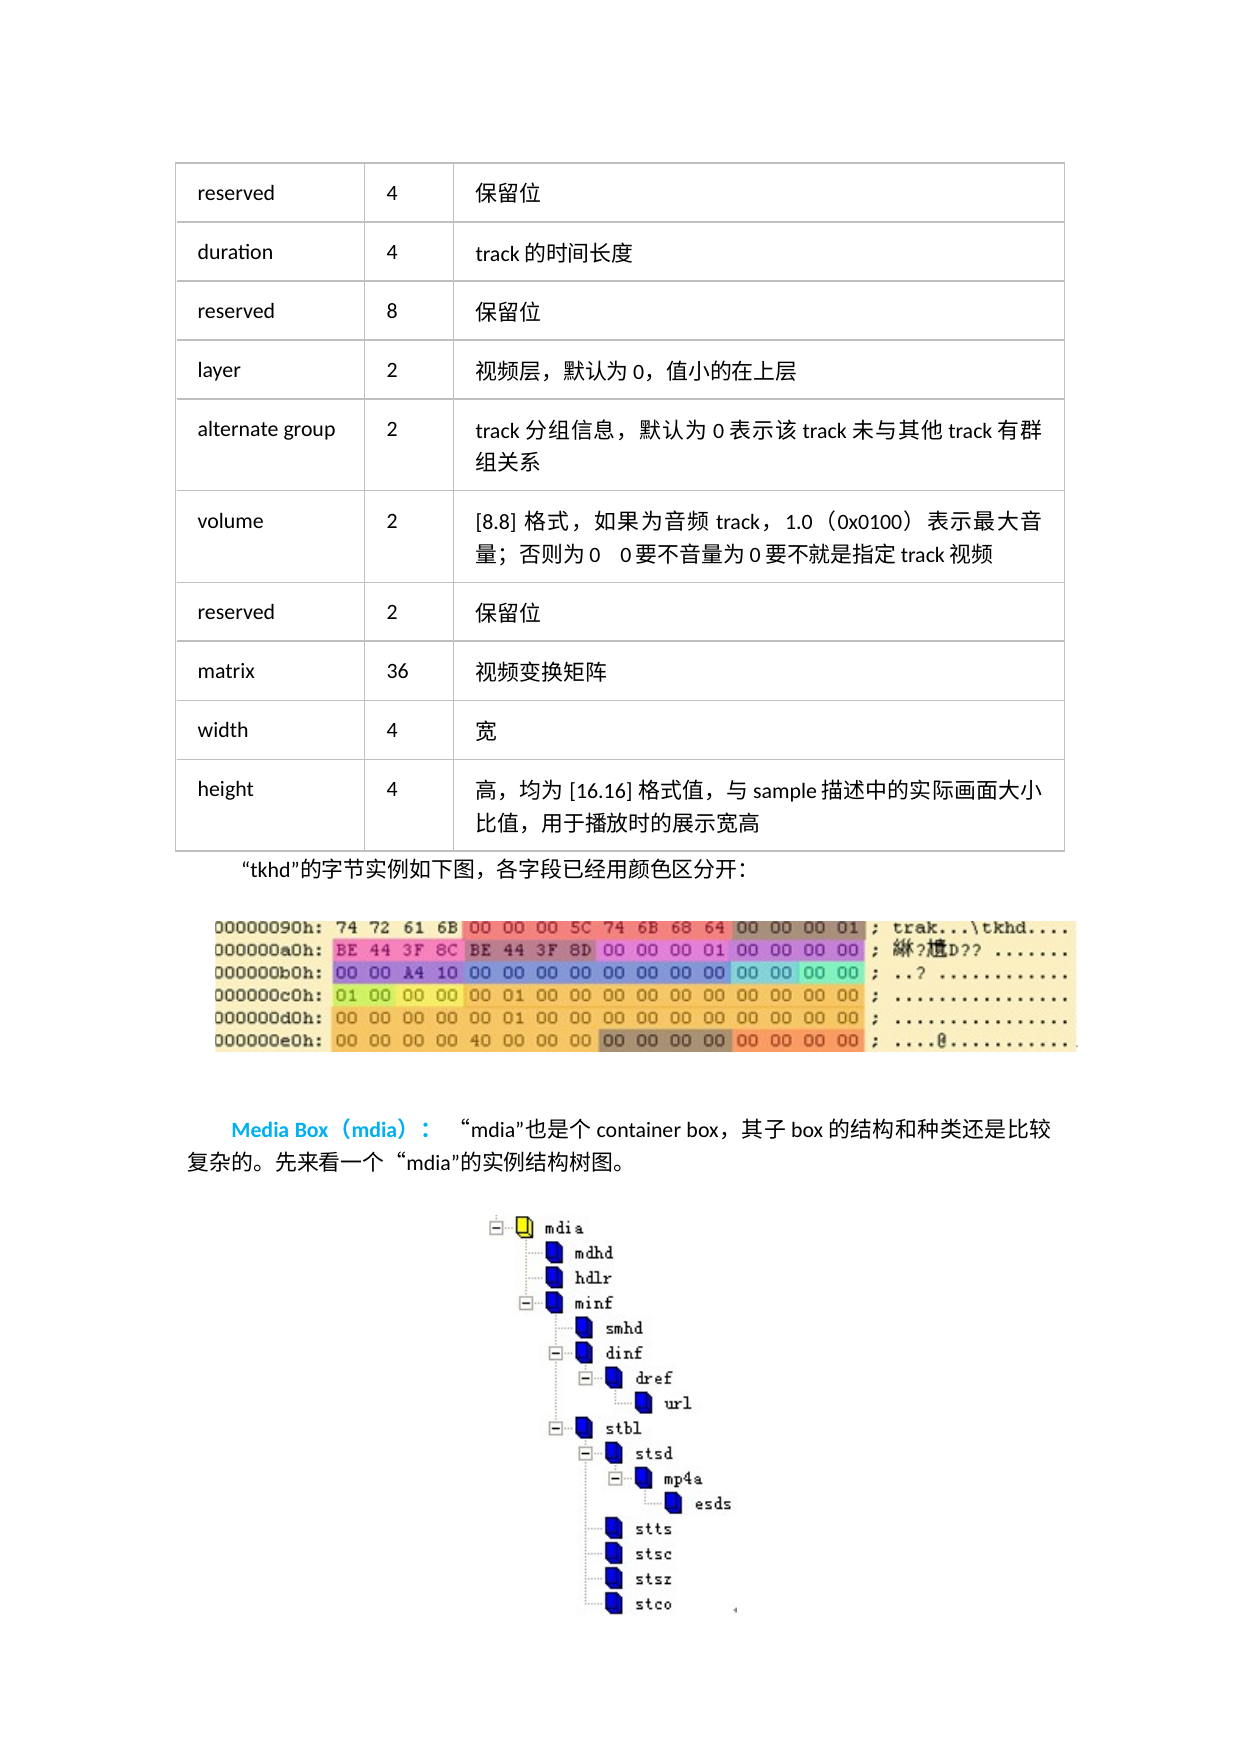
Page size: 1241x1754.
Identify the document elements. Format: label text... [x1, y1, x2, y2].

table_cell 2 [365, 400, 453, 490]
table_cell layer [176, 340, 364, 398]
table_cell alternate group [176, 399, 364, 490]
table_cell 保留位 [454, 164, 1064, 221]
table_cell track分组信息，默认为0表示该track未与其他track有群组关系 [454, 400, 1064, 490]
table_cell [454, 760, 1064, 850]
table_cell 保留位 [454, 583, 1064, 640]
table_cell height [176, 760, 364, 850]
table_cell matrix [176, 641, 364, 699]
table_cell reserved [176, 164, 364, 221]
picture [215, 921, 1078, 1052]
table_cell 36 [365, 642, 453, 699]
table_cell 2 [365, 341, 453, 398]
table_cell [8.8] 格式，如果为音频track，1.0（0x0100）表示最大音量；否则为0 0要不音量为0要不就是指定track视频 [454, 491, 1064, 581]
table_cell 2 [365, 583, 453, 640]
picture [452, 1215, 737, 1619]
table_cell 视频层，默认为0，值小的在上层 [454, 341, 1064, 398]
table_cell 宽 [454, 701, 1064, 758]
table_cell reserved [176, 583, 364, 640]
table_cell 4 [365, 223, 453, 280]
list “tkhd”的字节实例如下图，各字段已经用颜色区分开： [187, 852, 1053, 884]
list Media Box（mdia）： “mdia”也是个container box，其子box的结构和种类还是比较复杂的。先来看一个“mdia”的实例结构树图。 [187, 1112, 1053, 1177]
table_cell 8 [365, 282, 453, 339]
table_cell track的时间长度 [454, 223, 1064, 280]
table_cell width [176, 701, 364, 758]
table_cell reserved [176, 281, 364, 339]
table_cell 4 [365, 164, 453, 221]
table_cell 4 [365, 760, 453, 850]
table_cell 视频变换矩阵 [454, 642, 1064, 699]
table_cell 4 [365, 701, 453, 758]
table_cell duration [176, 222, 364, 280]
table_cell 保留位 [454, 282, 1064, 339]
table_cell 2 [365, 491, 453, 581]
table_cell volume [176, 491, 364, 581]
